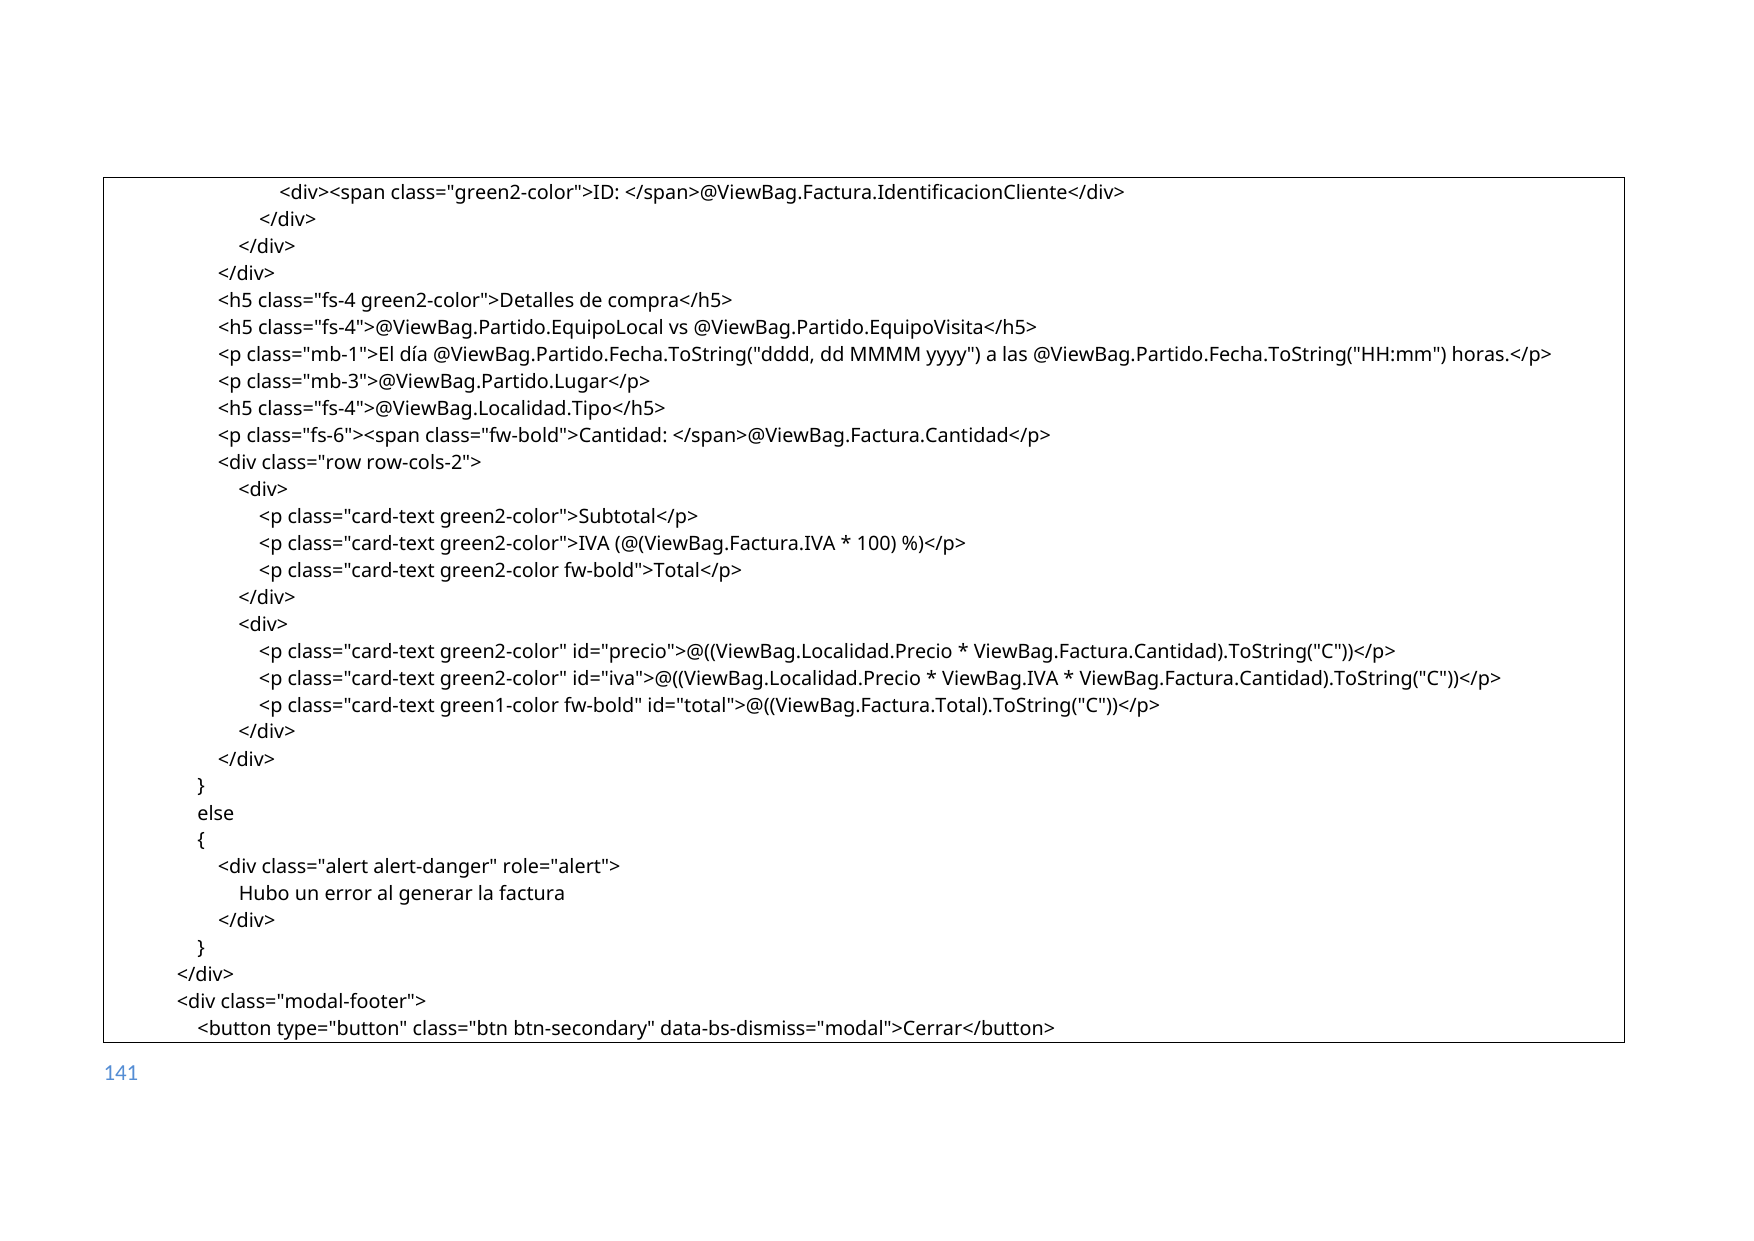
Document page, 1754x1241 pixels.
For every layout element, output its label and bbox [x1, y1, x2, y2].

table_header [104, 178, 1624, 1042]
